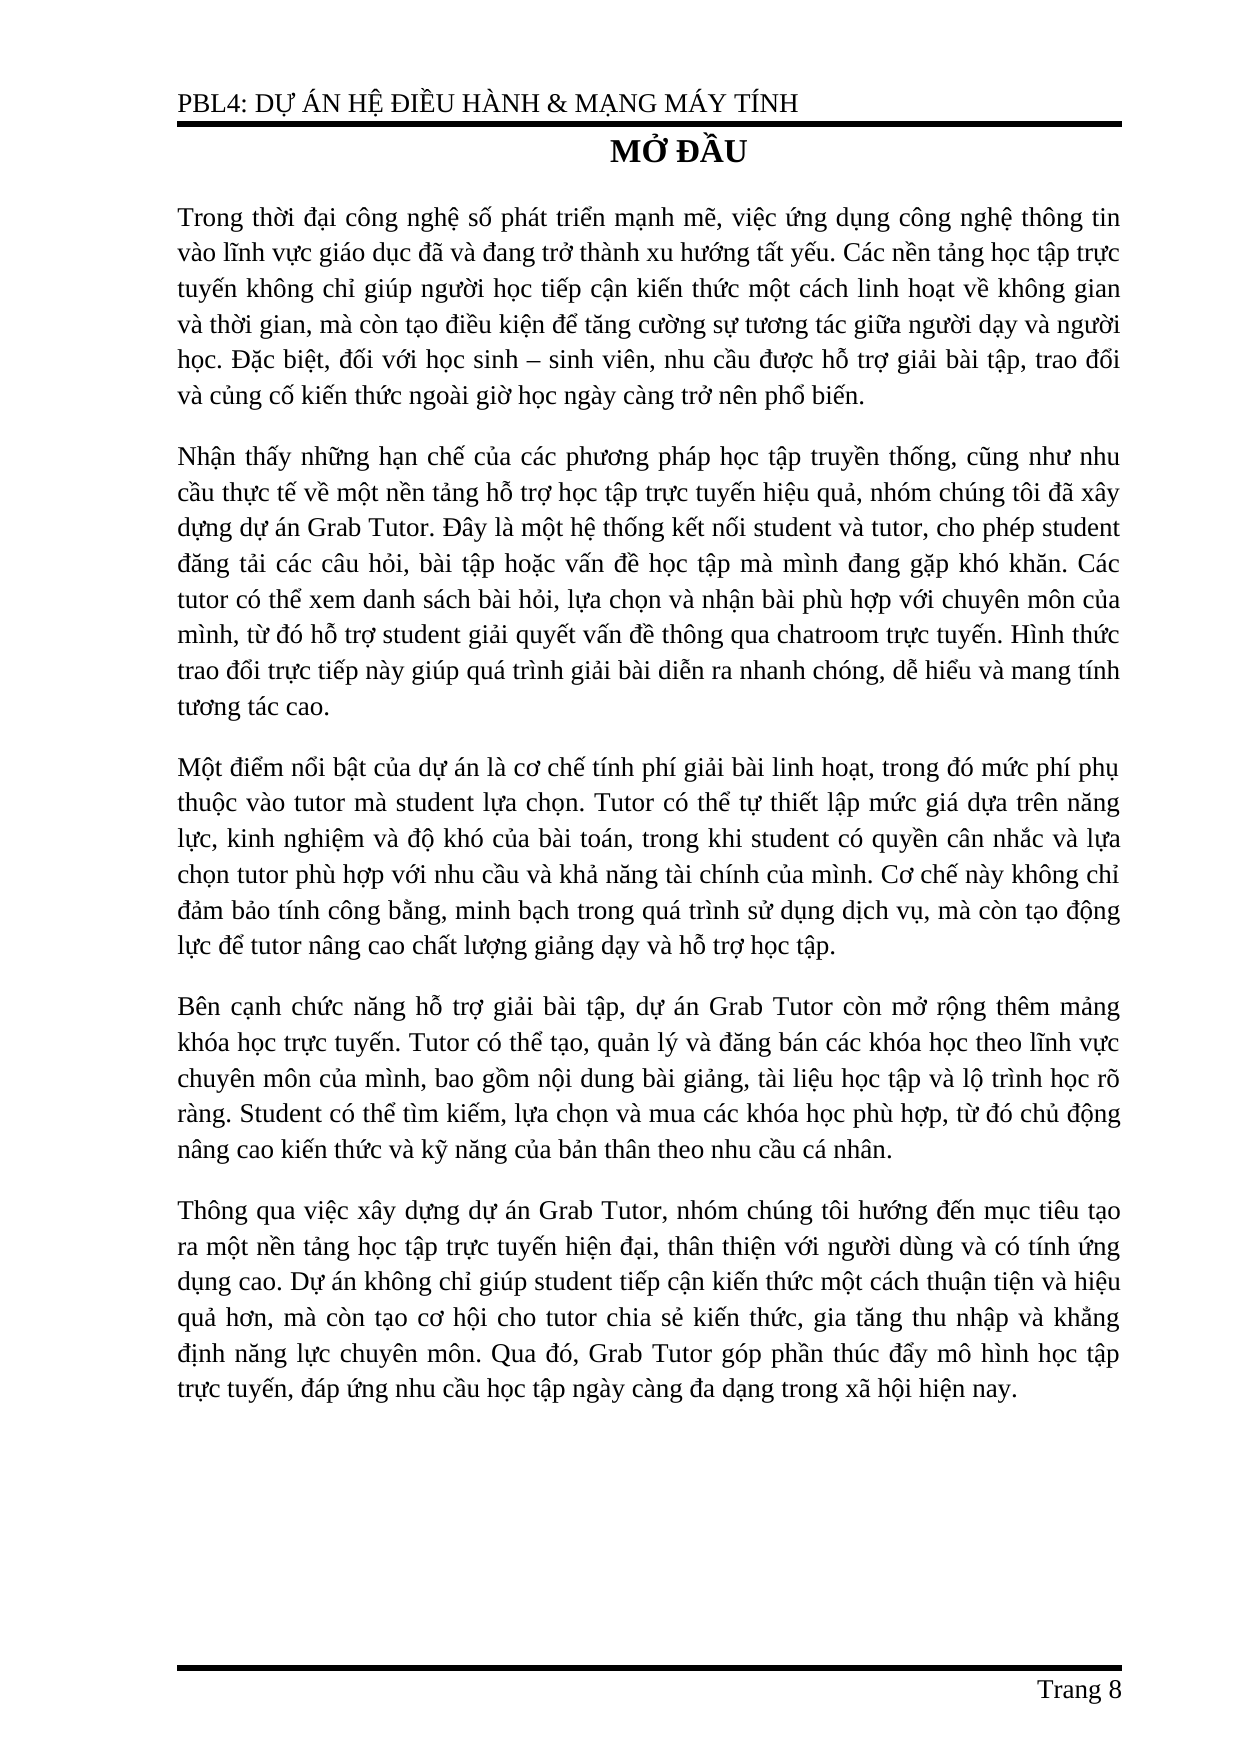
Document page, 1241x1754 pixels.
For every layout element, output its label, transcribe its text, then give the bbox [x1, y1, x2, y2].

text Trong thời đại công nghệ số phát triển mạnh mẽ, việc ứng dụng công nghệ thông tin vào lĩnh vực giáo dục đã và đang trở thành xu hướng tất yếu. Các nền tảng học tập trực tuyến không chỉ giúp người học tiếp cận kiến thức một cách linh hoạt về không gian và thời gian, mà còn tạo điều kiện để tăng cường sự tương tác giữa người dạy và người học. Đặc biệt, đối với học sinh – sinh viên, nhu cầu được hỗ trợ giải bài tập, trao đổi và củng cố kiến thức ngoài giờ học ngày càng trở nên phổ biến. [177, 201, 1122, 410]
text Một điểm nổi bật của dự án là cơ chế tính phí giải bài linh hoạt, trong đó mức phí phụ thuộc vào tutor mà student lựa chọn. Tutor có thể tự thiết lập mức giá dựa trên năng lực, kinh nghiệm và độ khó của bài toán, trong khi student có quyền cân nhắc và lựa chọn tutor phù hợp với nhu cầu và khả năng tài chính của mình. Cơ chế này không chỉ đảm bảo tính công bằng, minh bạch trong quá trình sử dụng dịch vụ, mà còn tạo động lực để tutor nâng cao chất lượng giảng dạy và hỗ trợ học tập. [177, 751, 1122, 961]
text Bên cạnh chức năng hỗ trợ giải bài tập, dự án Grab Tutor còn mở rộng thêm mảng khóa học trực tuyến. Tutor có thể tạo, quản lý và đăng bán các khóa học theo lĩnh vực chuyên môn của mình, bao gồm nội dung bài giảng, tài liệu học tập và lộ trình học rõ ràng. Student có thể tìm kiếm, lựa chọn và mua các khóa học phù hợp, từ đó chủ động nâng cao kiến thức và kỹ năng của bản thân theo nhu cầu cá nhân. [177, 990, 1122, 1164]
title MỞ ĐẦU [177, 132, 1122, 170]
text Nhận thấy những hạn chế của các phương pháp học tập truyền thống, cũng như nhu cầu thực tế về một nền tảng hỗ trợ học tập trực tuyến hiệu quả, nhóm chúng tôi đã xây dựng dự án Grab Tutor. Đây là một hệ thống kết nối student và tutor, cho phép student đăng tải các câu hỏi, bài tập hoặc vấn đề học tập mà mình đang gặp khó khăn. Các tutor có thể xem danh sách bài hỏi, lựa chọn và nhận bài phù hợp với chuyên môn của mình, từ đó hỗ trợ student giải quyết vấn đề thông qua chatroom trực tuyến. Hình thức trao đổi trực tiếp này giúp quá trình giải bài diễn ra nhanh chóng, dễ hiểu và mang tính tương tác cao. [177, 440, 1122, 721]
text Thông qua việc xây dựng dự án Grab Tutor, nhóm chúng tôi hướng đến mục tiêu tạo ra một nền tảng học tập trực tuyến hiện đại, thân thiện với người dùng và có tính ứng dụng cao. Dự án không chỉ giúp student tiếp cận kiến thức một cách thuận tiện và hiệu quả hơn, mà còn tạo cơ hội cho tutor chia sẻ kiến thức, gia tăng thu nhập và khẳng định năng lực chuyên môn. Qua đó, Grab Tutor góp phần thúc đẩy mô hình học tập trực tuyến, đáp ứng nhu cầu học tập ngày càng đa dạng trong xã hội hiện nay. [177, 1194, 1122, 1404]
